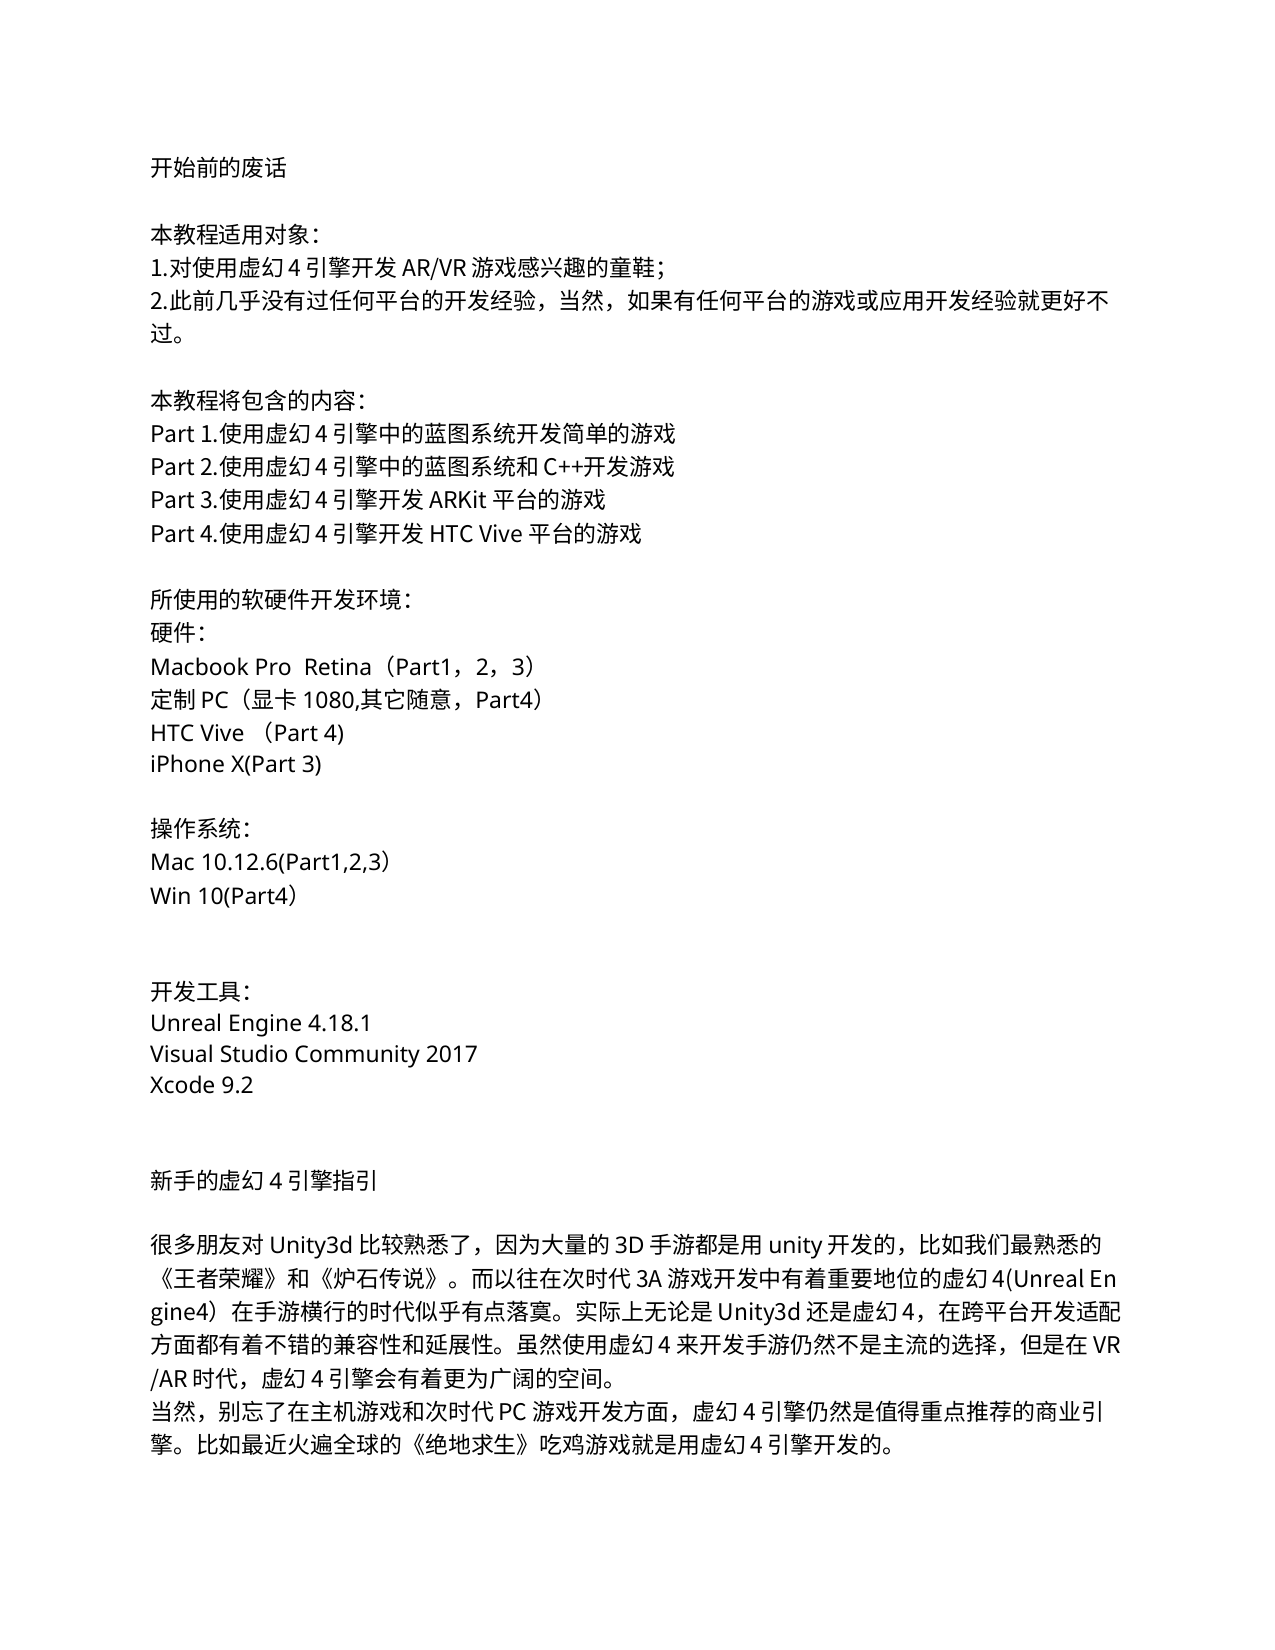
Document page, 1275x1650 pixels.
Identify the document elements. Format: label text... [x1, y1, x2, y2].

text Part 3.使用虚幻4引擎开发ARKit平台的游戏 [150, 482, 1125, 516]
text 新手的虚幻4引擎指引 [150, 1163, 1125, 1196]
text 本教程适用对象： [150, 216, 1125, 250]
text Win 10(Part4） [150, 877, 1125, 911]
text Visual Studio Community 2017 [150, 1038, 1125, 1069]
text Part 2.使用虚幻4引擎中的蓝图系统和C++开发游戏 [150, 449, 1125, 482]
text iPhone X(Part 3) [150, 748, 1125, 780]
text 本教程将包含的内容： [150, 383, 1125, 416]
text Unreal Engine 4.18.1 [150, 1007, 1125, 1038]
text 硬件： [150, 615, 1125, 648]
text 当然，别忘了在主机游戏和次时代PC游戏开发方面，虚幻4引擎仍然是值得重点推荐的商业引擎。比如最近火遍全球的《绝地求生》吃鸡游戏就是用虚幻4引擎开发的。 [150, 1394, 1125, 1460]
text Mac 10.12.6(Part1,2,3） [150, 844, 1125, 877]
text 所使用的软硬件开发环境： [150, 582, 1125, 615]
text Part 1.使用虚幻4引擎中的蓝图系统开发简单的游戏 [150, 416, 1125, 449]
text Part 4.使用虚幻4引擎开发HTC Vive平台的游戏 [150, 516, 1125, 549]
text 很多朋友对Unity3d比较熟悉了，因为大量的3D手游都是用unity开发的，比如我们最熟悉的《王者荣耀》和《炉石传说》。而以往在次时代3A游戏开发中有着重要地位的虚幻4(Unreal Engine4）在手游横行的时代似乎有点落寞。实际上无论是Unity3d还是虚幻4，在跨平台开发适配方面都有着不错的兼容性和延展性。虽然使用虚幻4来开发手游仍然不是主流的选择，但是在VR/AR时代，虚幻4引擎会有着更为广阔的空间。 [150, 1227, 1125, 1394]
text Xcode 9.2 [150, 1069, 1125, 1100]
text 1.对使用虚幻4引擎开发AR/VR游戏感兴趣的童鞋； [150, 250, 1125, 283]
text Macbook Pro Retina（Part1，2，3） [150, 648, 1125, 682]
text 定制PC（显卡1080,其它随意，Part4） [150, 682, 1125, 715]
text HTC Vive （Part 4) [150, 715, 1125, 748]
text 操作系统： [150, 811, 1125, 844]
text 2.此前几乎没有过任何平台的开发经验，当然，如果有任何平台的游戏或应用开发经验就更好不过。 [150, 283, 1125, 349]
text 开发工具： [150, 973, 1125, 1007]
text 开始前的废话 [150, 150, 1125, 183]
